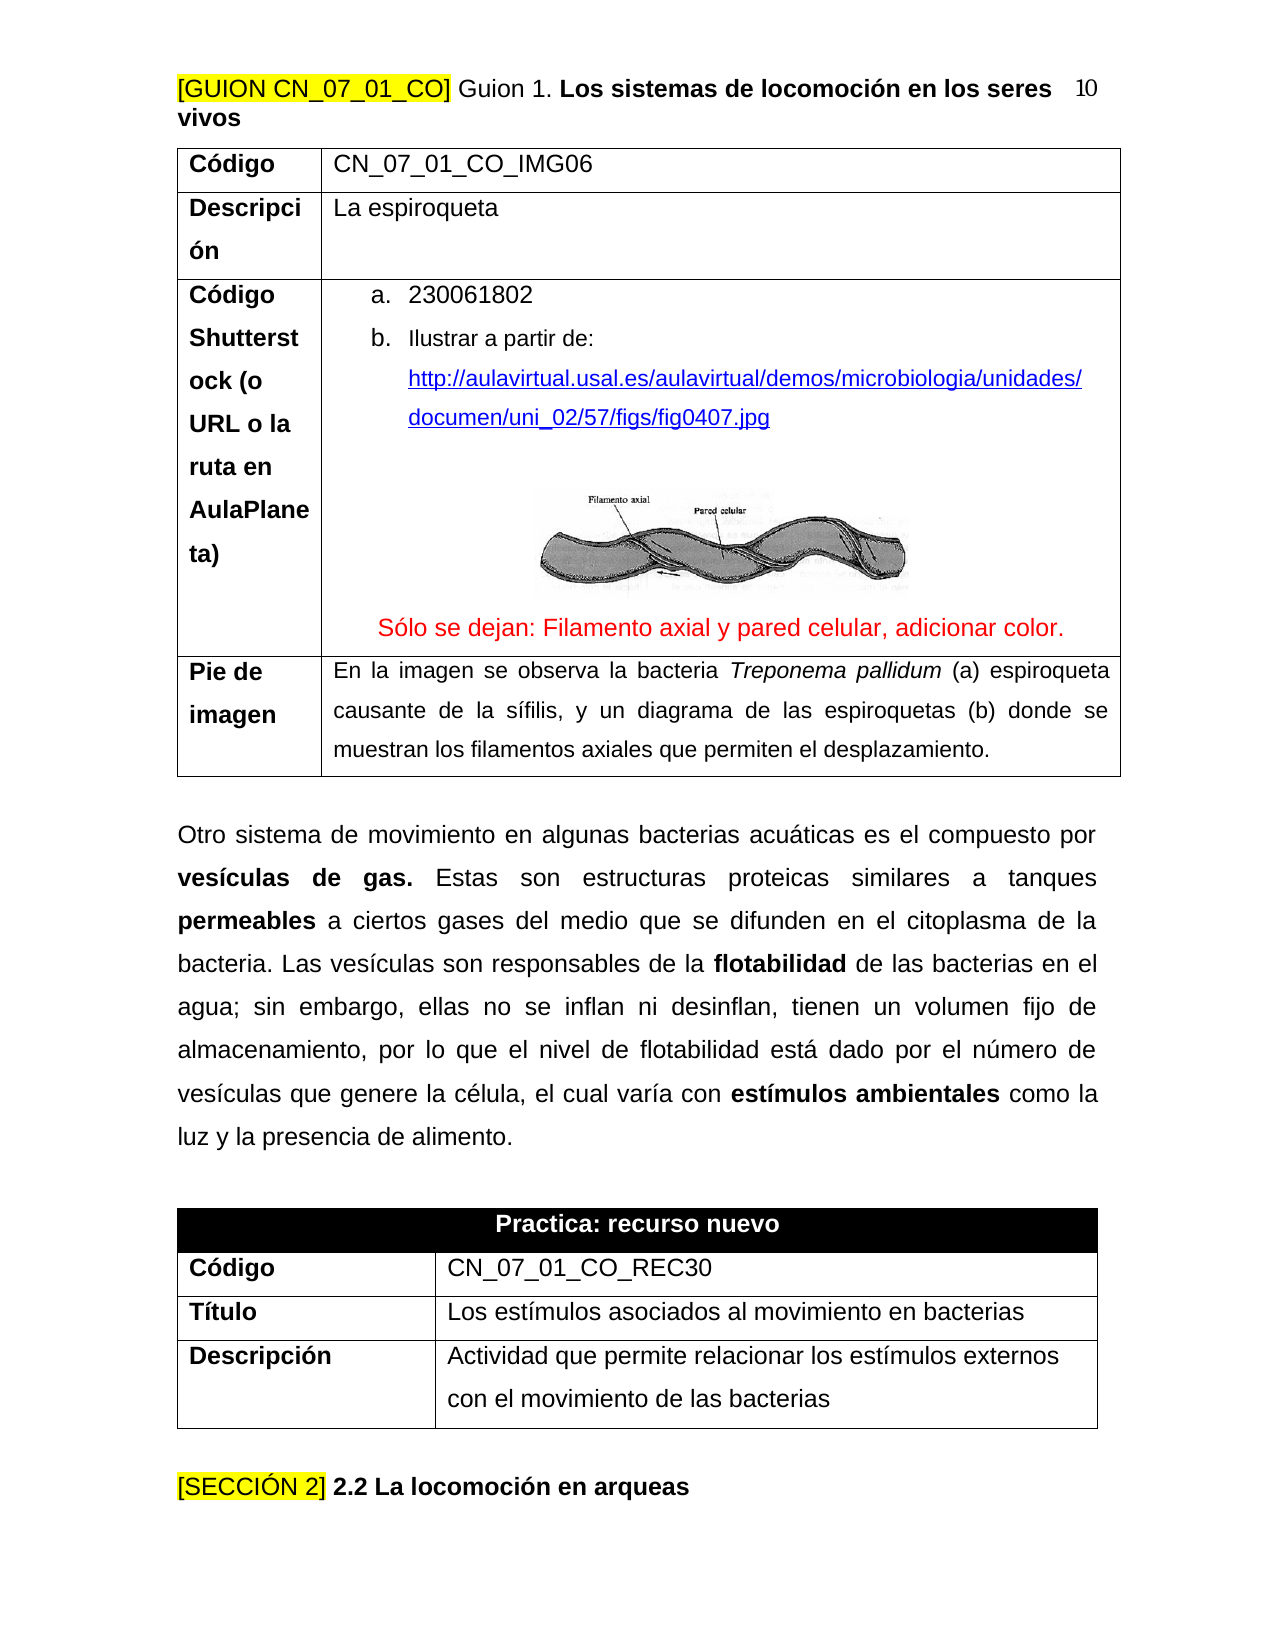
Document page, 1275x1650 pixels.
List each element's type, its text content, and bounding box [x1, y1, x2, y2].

table_cell Actividad que permite relacionar los estímulos externos con el movimiento de las bacterias [436, 1341, 1097, 1427]
table_cell CN_07_01_CO_REC30 [436, 1253, 1097, 1296]
table_cell Los estímulos asociados al movimiento en bacterias [436, 1297, 1097, 1340]
table_cell Código Shutterstock (o URL o la ruta en AulaPlaneta) [178, 280, 321, 656]
table_cell Descripción [178, 193, 321, 279]
table_cell CN_07_01_CO_IMG06 [322, 149, 1120, 192]
text Otro sistema de movimiento en algunas bacterias acuáticas es el compuesto por vesículas de gas. Estas son estructuras proteicas similares a tanques permeables a ciertos gases del medio que se difunden en el citoplasma de la bacteria. Las vesículas son responsables de la flotabilidad de las bacterias en el agua; sin embargo, ellas no se inflan ni desinflan, tienen un volumen fijo de almacenamiento, por lo que el nivel de flotabilidad está dado por el número de vesículas que genere la célula, el cual varía con estímulos ambientales como la luz y la presencia de alimento. [177, 820, 1098, 1151]
text [SECCIÓN 2] 2.2 La locomoción en arqueas [326, 1472, 1098, 1500]
table_cell Pie de imagen [178, 657, 321, 776]
table_cell Código [178, 1253, 435, 1296]
table_cell La espiroqueta [322, 193, 1120, 279]
table_cell Descripción [178, 1341, 435, 1427]
table_cell 230061802 Ilustrar a partir de: http://aulavirtual.usal.es/aulavirtual/demos/microbiologia/unidades/documen/uni_02/57/figs/fig0407.jpg Sólo se dejan: Filamento axial y pared celular, adicionar color. [322, 280, 1120, 656]
table_cell En la imagen se observa la bacteria Treponema pallidum (a) espiroqueta causante de la sífilis, y un diagrama de las espiroquetas (b) donde se muestran los filamentos axiales que permiten el desplazamiento. [322, 657, 1120, 776]
picture [534, 487, 909, 599]
table_header Practica: recurso nuevo [178, 1209, 1097, 1252]
table_cell Título [178, 1297, 435, 1340]
table_cell Código [178, 149, 321, 192]
